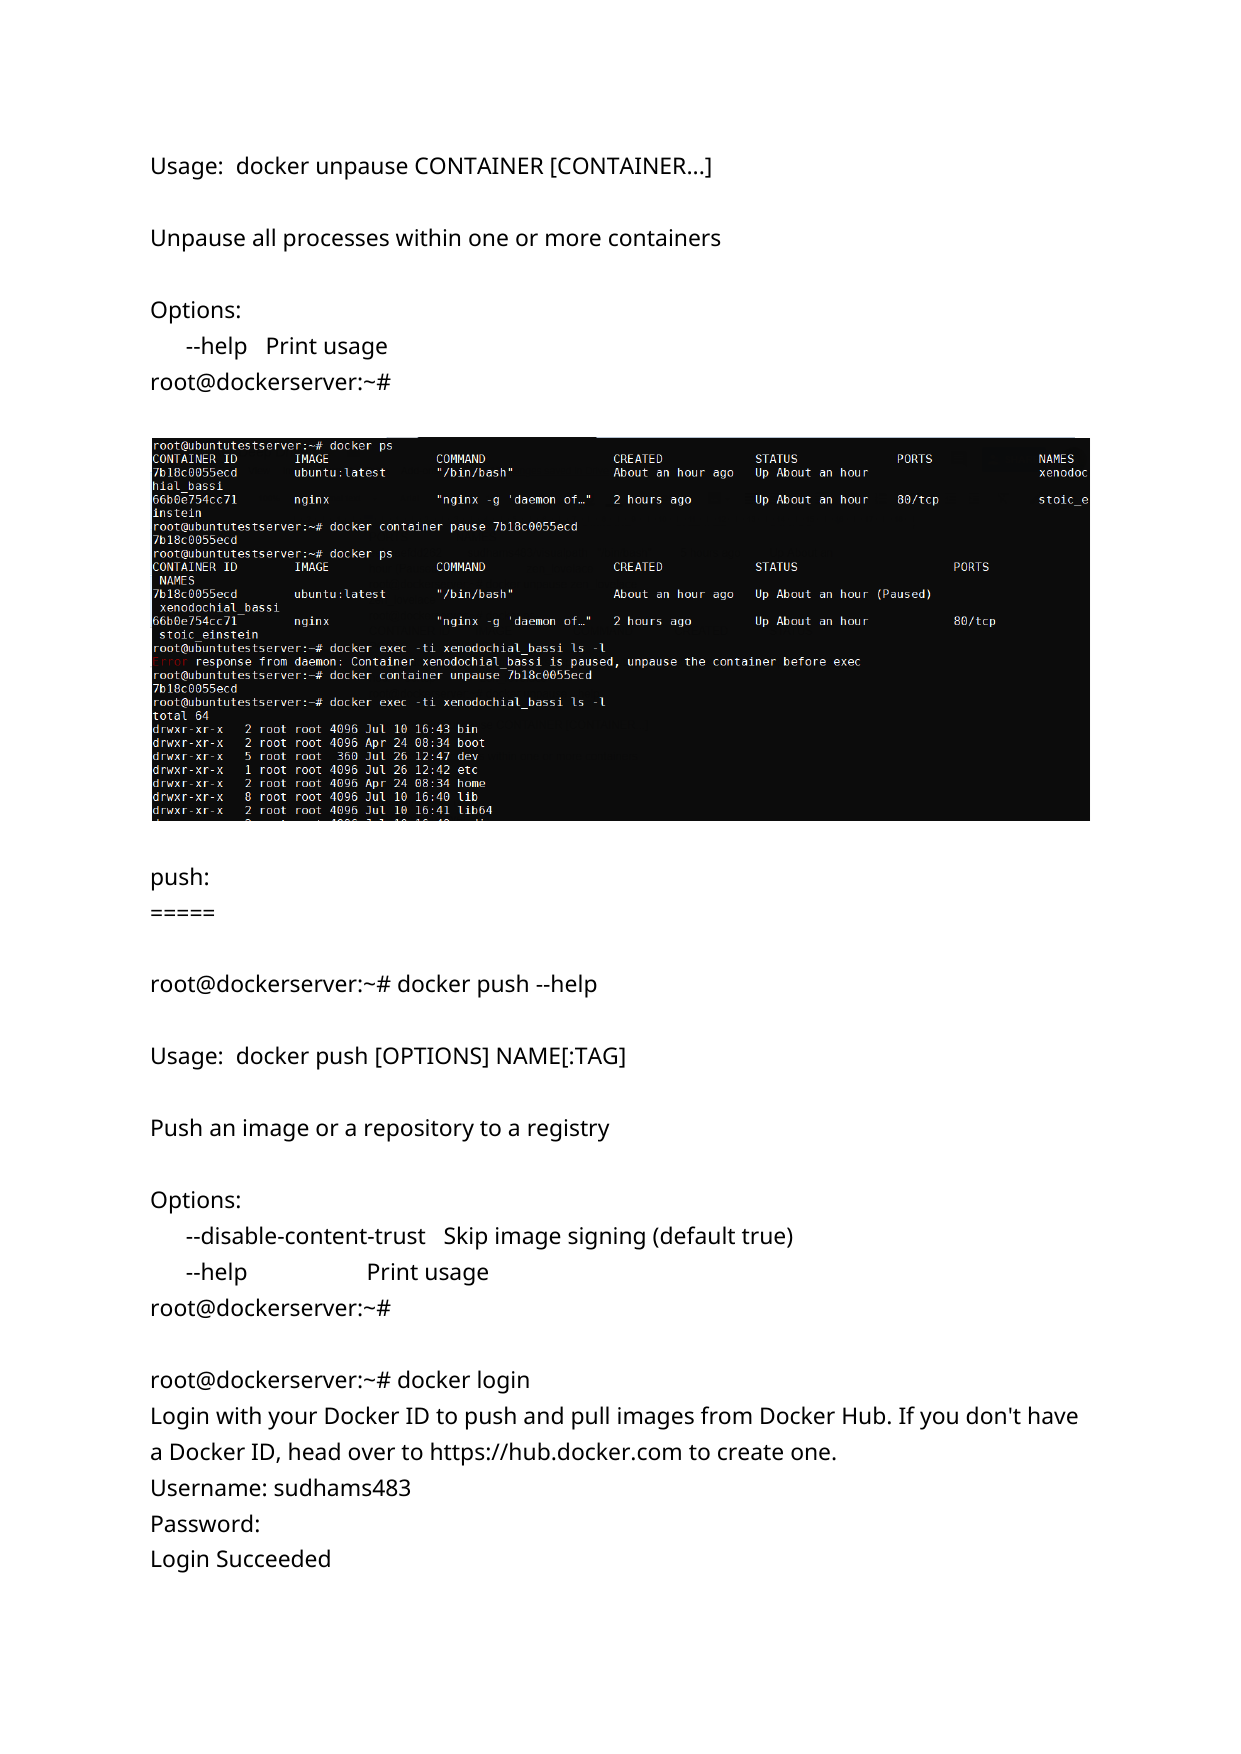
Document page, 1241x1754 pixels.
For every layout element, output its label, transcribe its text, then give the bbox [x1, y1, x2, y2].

text --help Print usage [150, 1256, 1090, 1287]
picture [150, 437, 1091, 821]
text Options: [150, 1184, 1090, 1215]
text Options: [150, 294, 1090, 325]
text Unpause all processes within one or more containers [150, 222, 1090, 253]
text --disable-content-trust Skip image signing (default true) [150, 1220, 1090, 1251]
text root@dockerserver:~# [150, 366, 1090, 397]
text Usage: docker unpause CONTAINER [CONTAINER...] [150, 150, 1090, 181]
text --help Print usage [150, 330, 1090, 361]
text Password: [150, 1507, 1090, 1539]
text root@dockerserver:~# [150, 1292, 1090, 1323]
text Username: sudhams483 [150, 1472, 1090, 1503]
text Usage: docker push [OPTIONS] NAME[:TAG] [150, 1040, 1090, 1072]
text root@dockerserver:~# docker push --help [150, 968, 1090, 1000]
text Login with your Docker ID to push and pull images from Docker Hub. If you don't have a Docker ID, head over to https://hub.docker.com to create one. [150, 1400, 1090, 1467]
text Push an image or a repository to a registry [150, 1112, 1090, 1143]
text push: [150, 861, 1090, 892]
text root@dockerserver:~# docker login [150, 1364, 1090, 1395]
text Login Succeeded [150, 1543, 1090, 1575]
text ===== [150, 897, 1090, 928]
